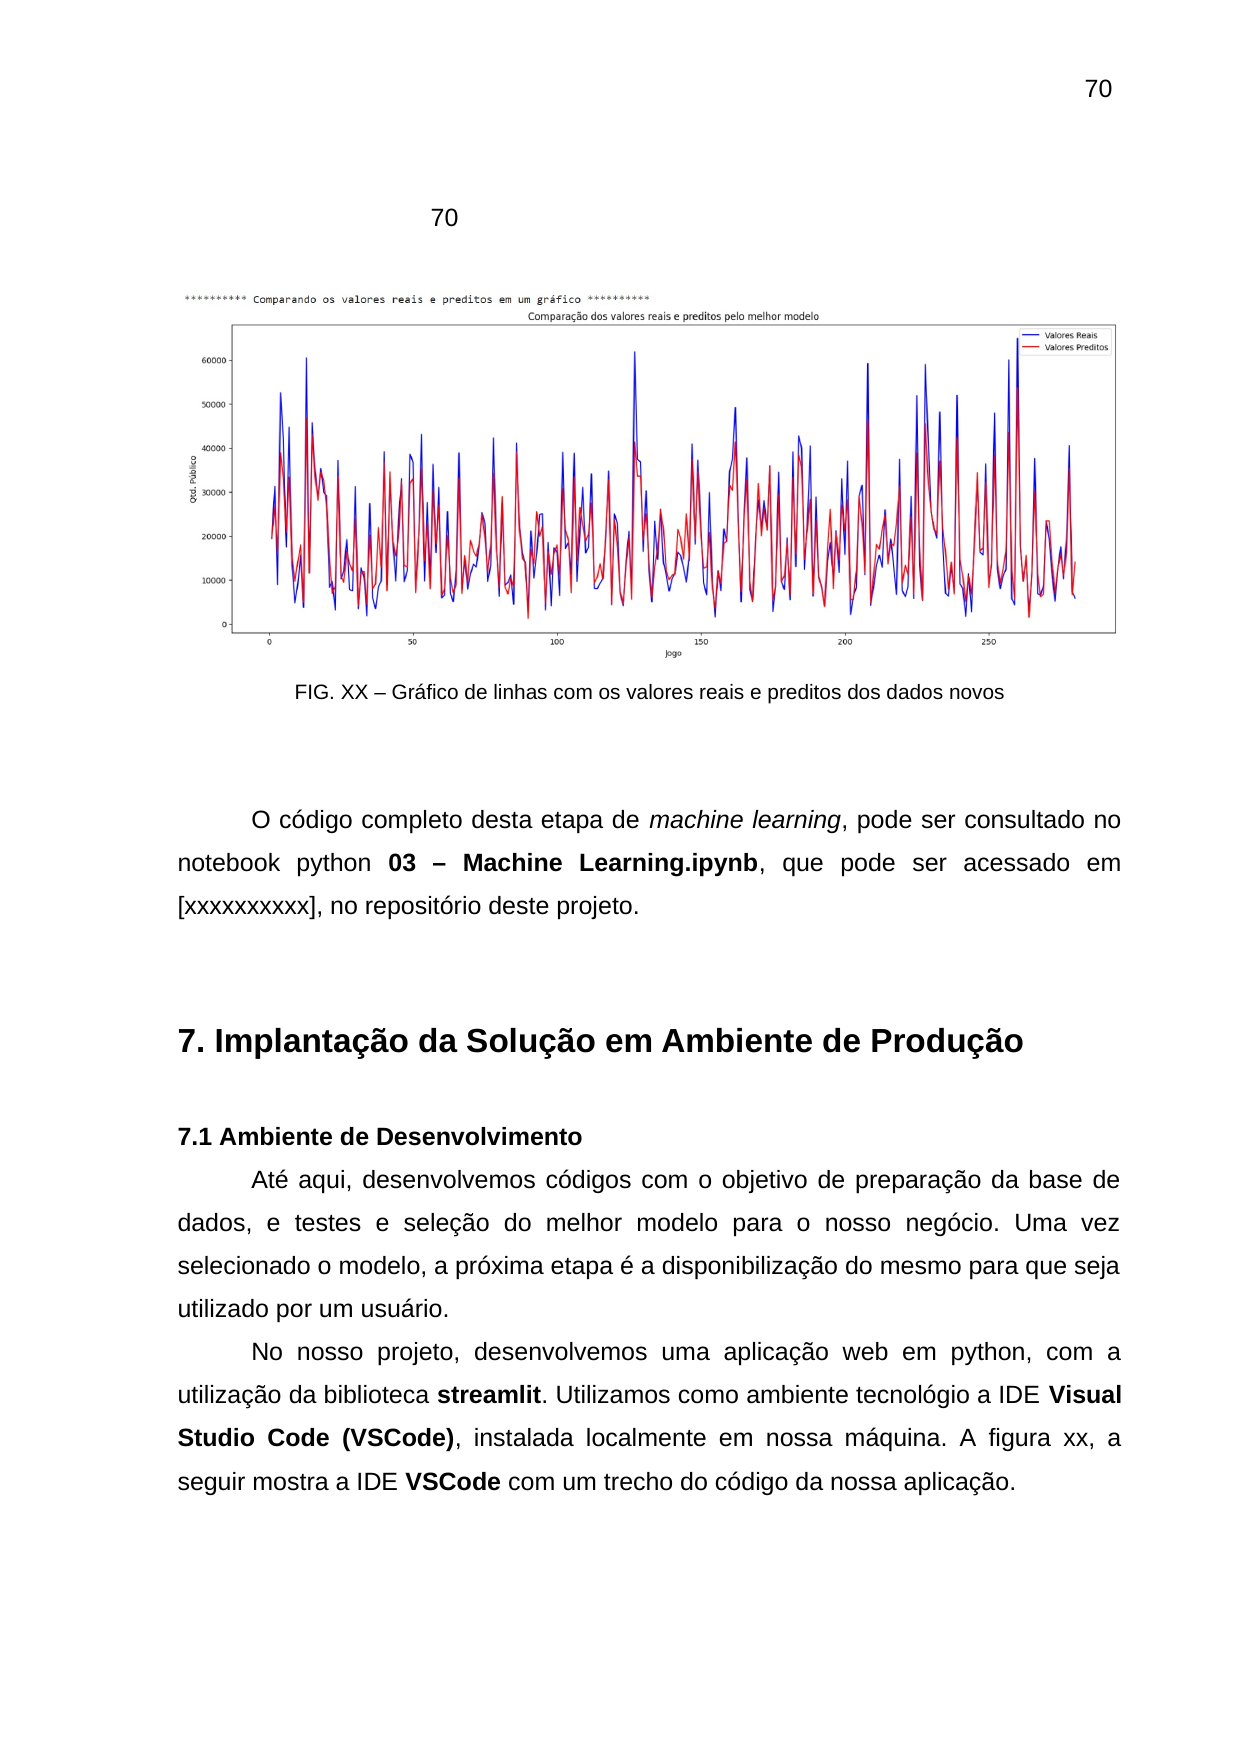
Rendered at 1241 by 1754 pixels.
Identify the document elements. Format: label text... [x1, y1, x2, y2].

text No nosso projeto, desenvolvemos uma aplicação web em python, com a utilização da biblioteca streamlit. Utilizamos como ambiente tecnológio a IDE Visual Studio Code (VSCode), instalada localmente em nossa máquina. A figura xx, a seguir mostra a IDE VSCode com um trecho do código da nossa aplicação. [177, 1337, 1122, 1495]
text Até aqui, desenvolvemos códigos com o objetivo de preparação da base de dados, e testes e seleção do melhor modelo para o nosso negócio. Uma vez selecionado o modelo, a próxima etapa é a disponibilização do mesmo para que seja utilizado por um usuário. [177, 1164, 1122, 1323]
subtitle 7.1 Ambiente de Desenvolvimento [177, 1121, 1122, 1150]
text FIG. XX – Gráfico de linhas com os valores reais e preditos dos dados novos [177, 676, 1122, 704]
text O código completo desta etapa de machine learning, pode ser consultado no notebook python 03 – Machine Learning.ipynb, que pode ser acessado em [xxxxxxxxxx], no repositório deste projeto. [177, 805, 1122, 920]
subtitle 7. Implantação da Solução em Ambiente de Produção [177, 1021, 1122, 1059]
picture [177, 289, 1120, 662]
